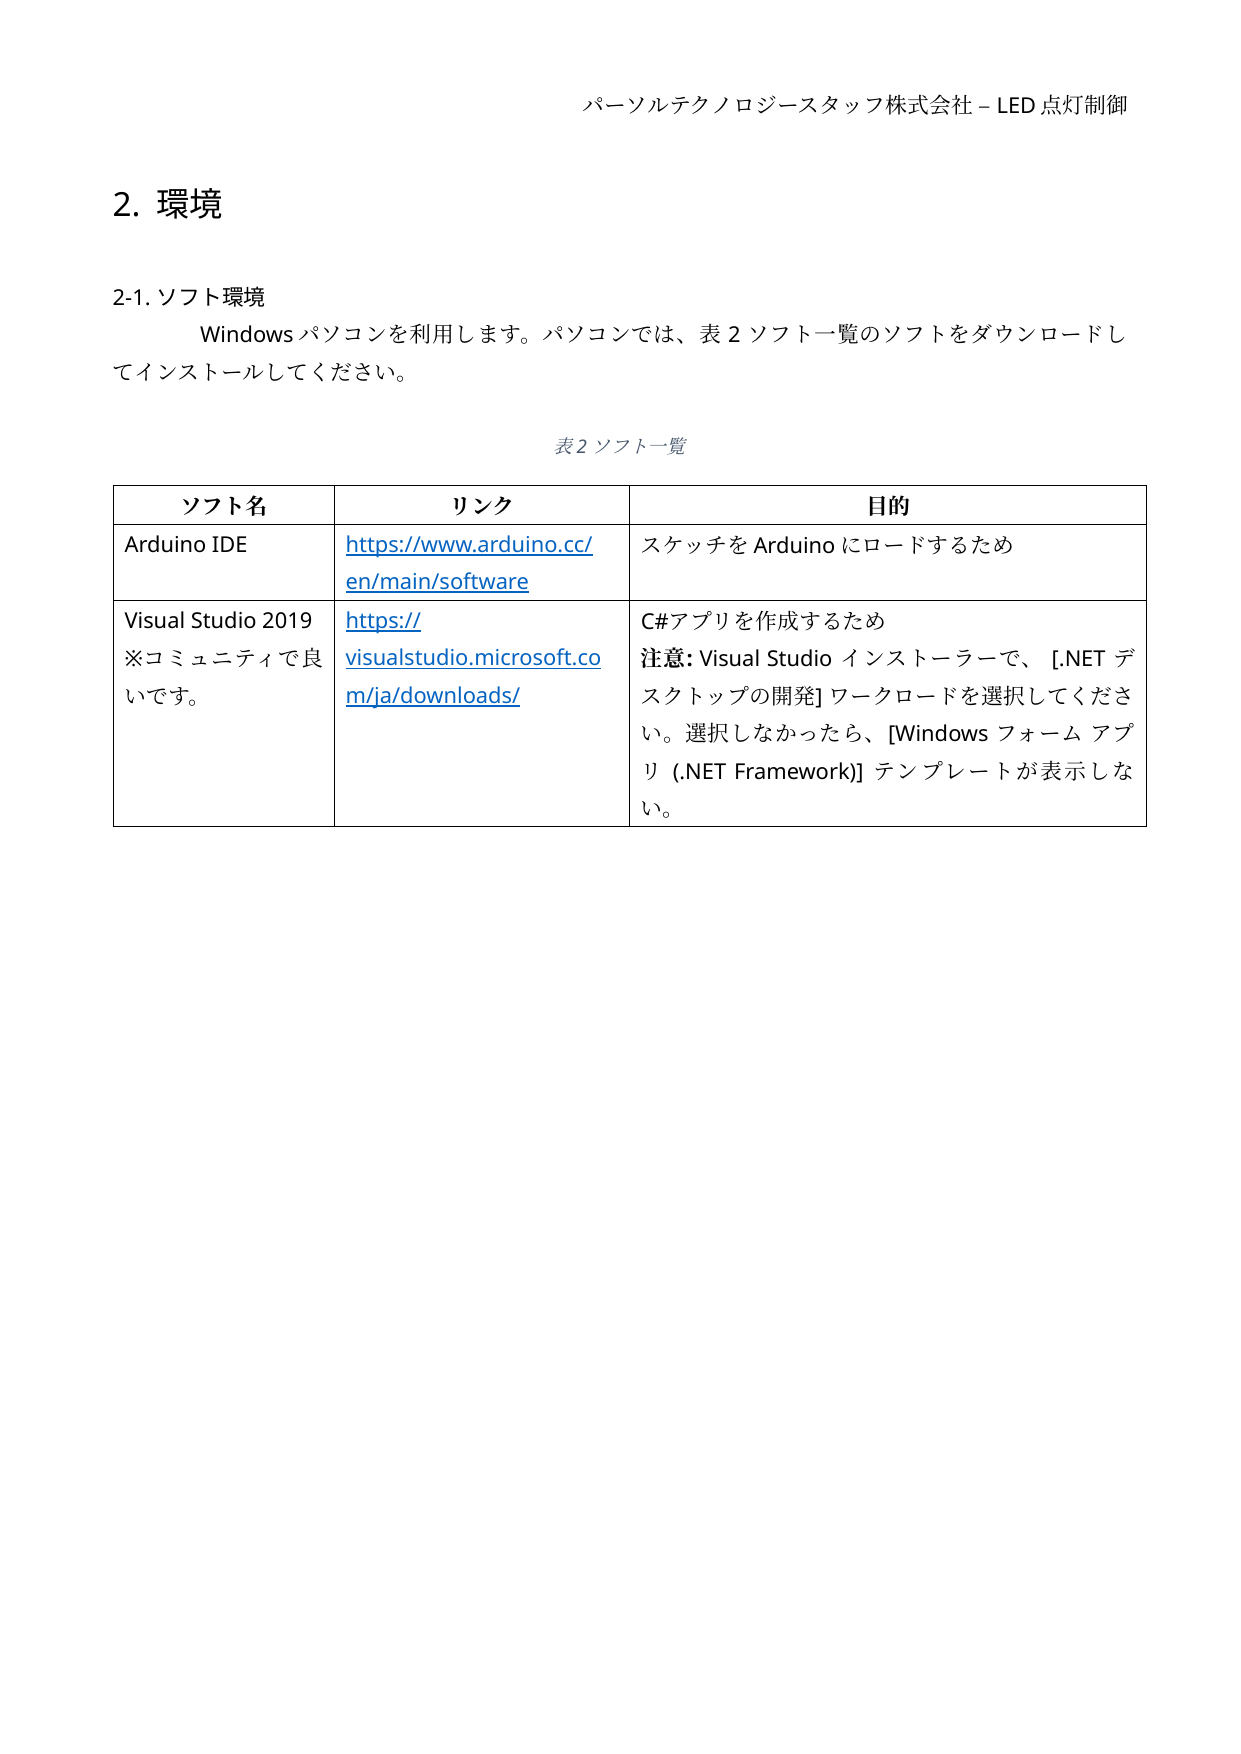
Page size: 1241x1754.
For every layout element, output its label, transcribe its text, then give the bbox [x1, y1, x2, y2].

subtitle 環境 [112, 164, 1128, 239]
table_cell Visual Studio 2019 ※コミュニティで良いです。 [114, 601, 334, 826]
text Windowsパソコンを利用します。パソコンでは、表 1 ソフト一覧のソフトをダウンロードしてインストールしてください。 [112, 314, 1128, 389]
table_header リンク [335, 486, 629, 524]
table_cell スケッチをArduinoにロードするため [630, 525, 1146, 600]
table_header ソフト名 [114, 486, 334, 524]
table_cell https://visualstudio.microsoft.com/ja/downloads/ [335, 601, 629, 826]
subtitle 2-1. ソフト環境 [112, 277, 1128, 314]
table_cell Arduino IDE [114, 525, 334, 600]
table_header 目的 [630, 486, 1146, 524]
table_cell C#アプリを作成するため 注意: Visual Studio インストーラーで、 [.NET デスクトップの開発] ワークロードを選択してください。選択しなかったら、[Windows フォーム アプリ (.NET Framework)] テンプレートが表示しない。 [630, 601, 1146, 826]
text 表 2 ソフト一覧 [112, 427, 1128, 464]
table_cell https://www.arduino.cc/en/main/software [335, 525, 629, 600]
